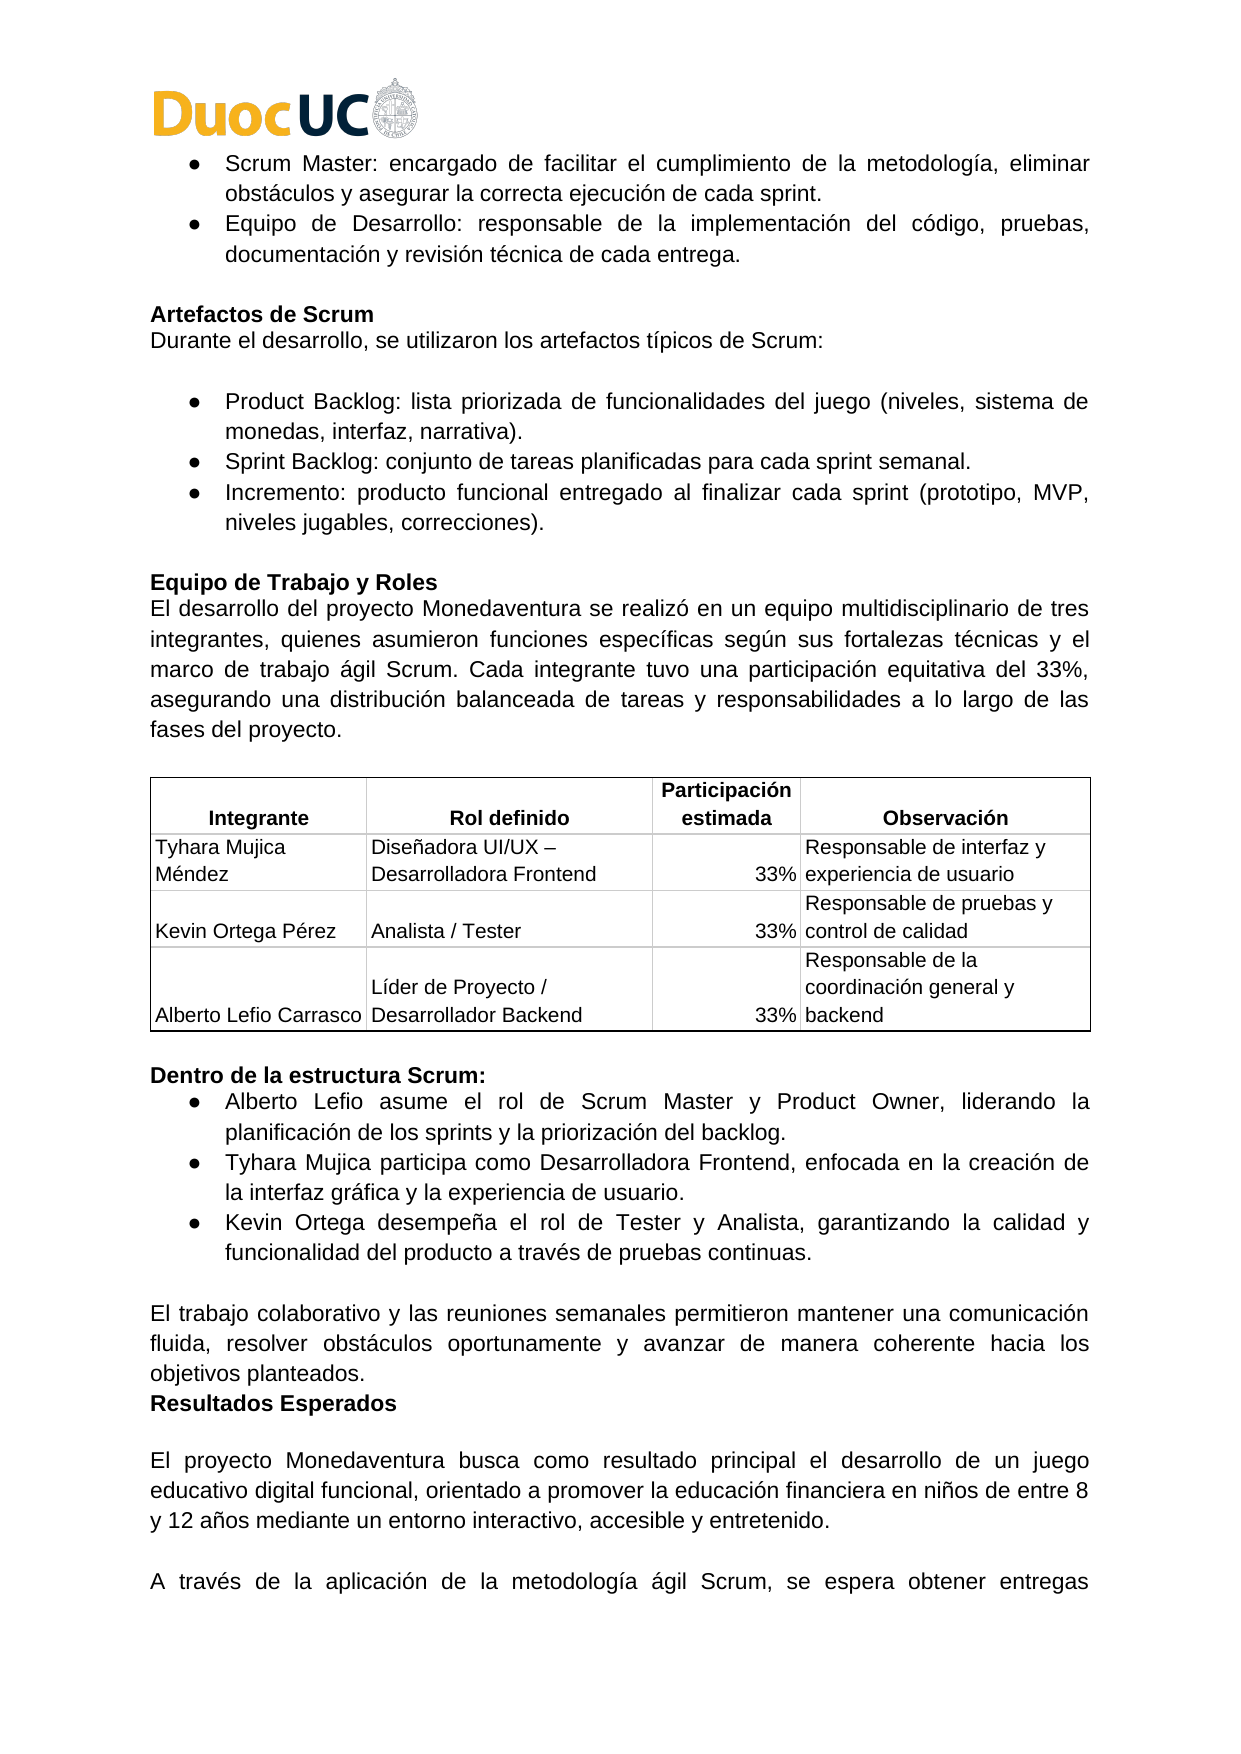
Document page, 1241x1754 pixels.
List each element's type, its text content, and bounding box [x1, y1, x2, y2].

table_header Integrante [151, 778, 366, 833]
text Durante el desarrollo, se utilizaron los artefactos típicos de Scrum: [150, 327, 1090, 354]
subtitle Resultados Esperados [150, 1390, 1090, 1417]
table_header Rol definido [367, 778, 652, 833]
table_cell Analista / Tester [367, 891, 652, 946]
table_cell Responsable de pruebas y control de calidad [801, 891, 1090, 946]
picture [150, 75, 420, 142]
subtitle Equipo de Trabajo y Roles [150, 569, 1090, 595]
table_cell Responsable de interfaz y experiencia de usuario [801, 835, 1090, 890]
subtitle Artefactos de Scrum [150, 301, 1090, 327]
table_cell 33% [653, 891, 800, 946]
table_cell 33% [653, 948, 800, 1030]
table_cell Diseñadora UI/UX – Desarrolladora Frontend [367, 835, 652, 890]
subtitle Dentro de la estructura Scrum: [150, 1062, 1090, 1088]
table_cell 33% [653, 835, 800, 890]
text El trabajo colaborativo y las reuniones semanales permitieron mantener una comunicación fluida, resolver obstáculos oportunamente y avanzar de manera coherente hacia los objetivos planteados. [150, 1300, 1090, 1386]
table_cell Responsable de la coordinación general y backend [801, 948, 1090, 1030]
table_cell Tyhara Mujica Méndez [151, 835, 366, 890]
list Incremento: producto funcional entregado al finalizar cada sprint (prototipo, MVP, niveles jugables, correcciones). [187, 478, 1090, 535]
list Product Backlog: lista priorizada de funcionalidades del juego (niveles, sistema de monedas, interfaz, narrativa). [187, 388, 1090, 444]
text El desarrollo del proyecto Monedaventura se realizó en un equipo multidisciplinario de tres integrantes, quienes asumieron funciones específicas según sus fortalezas técnicas y el marco de trabajo ágil Scrum. Cada integrante tuvo una participación equitativa del 33%, asegurando una distribución balanceada de tareas y responsabilidades a lo largo de las fases del proyecto. [150, 595, 1090, 743]
table_cell Líder de Proyecto / Desarrollador Backend [367, 948, 652, 1030]
table_cell Alberto Lefio Carrasco [151, 948, 366, 1030]
list Kevin Ortega desempeña el rol de Tester y Analista, garantizando la calidad y funcionalidad del producto a través de pruebas continuas. [187, 1209, 1090, 1266]
table_header Participación estimada [653, 778, 800, 833]
text El proyecto Monedaventura busca como resultado principal el desarrollo de un juego educativo digital funcional, orientado a promover la educación financiera en niños de entre 8 y 12 años mediante un entorno interactivo, accesible y entretenido. [150, 1447, 1090, 1534]
list Scrum Master: encargado de facilitar el cumplimiento de la metodología, eliminar obstáculos y asegurar la correcta ejecución de cada sprint. [187, 150, 1090, 207]
list Sprint Backlog: conjunto de tareas planificadas para cada sprint semanal. [187, 448, 1090, 474]
table_header Observación [801, 778, 1090, 833]
list Equipo de Desarrollo: responsable de la implementación del código, pruebas, documentación y revisión técnica de cada entrega. [187, 210, 1090, 267]
list Alberto Lefio asume el rol de Scrum Master y Product Owner, liderando la planificación de los sprints y la priorización del backlog. [187, 1088, 1090, 1145]
list Tyhara Mujica participa como Desarrolladora Frontend, enfocada en la creación de la interfaz gráfica y la experiencia de usuario. [187, 1149, 1090, 1205]
table_cell Kevin Ortega Pérez [151, 891, 366, 946]
